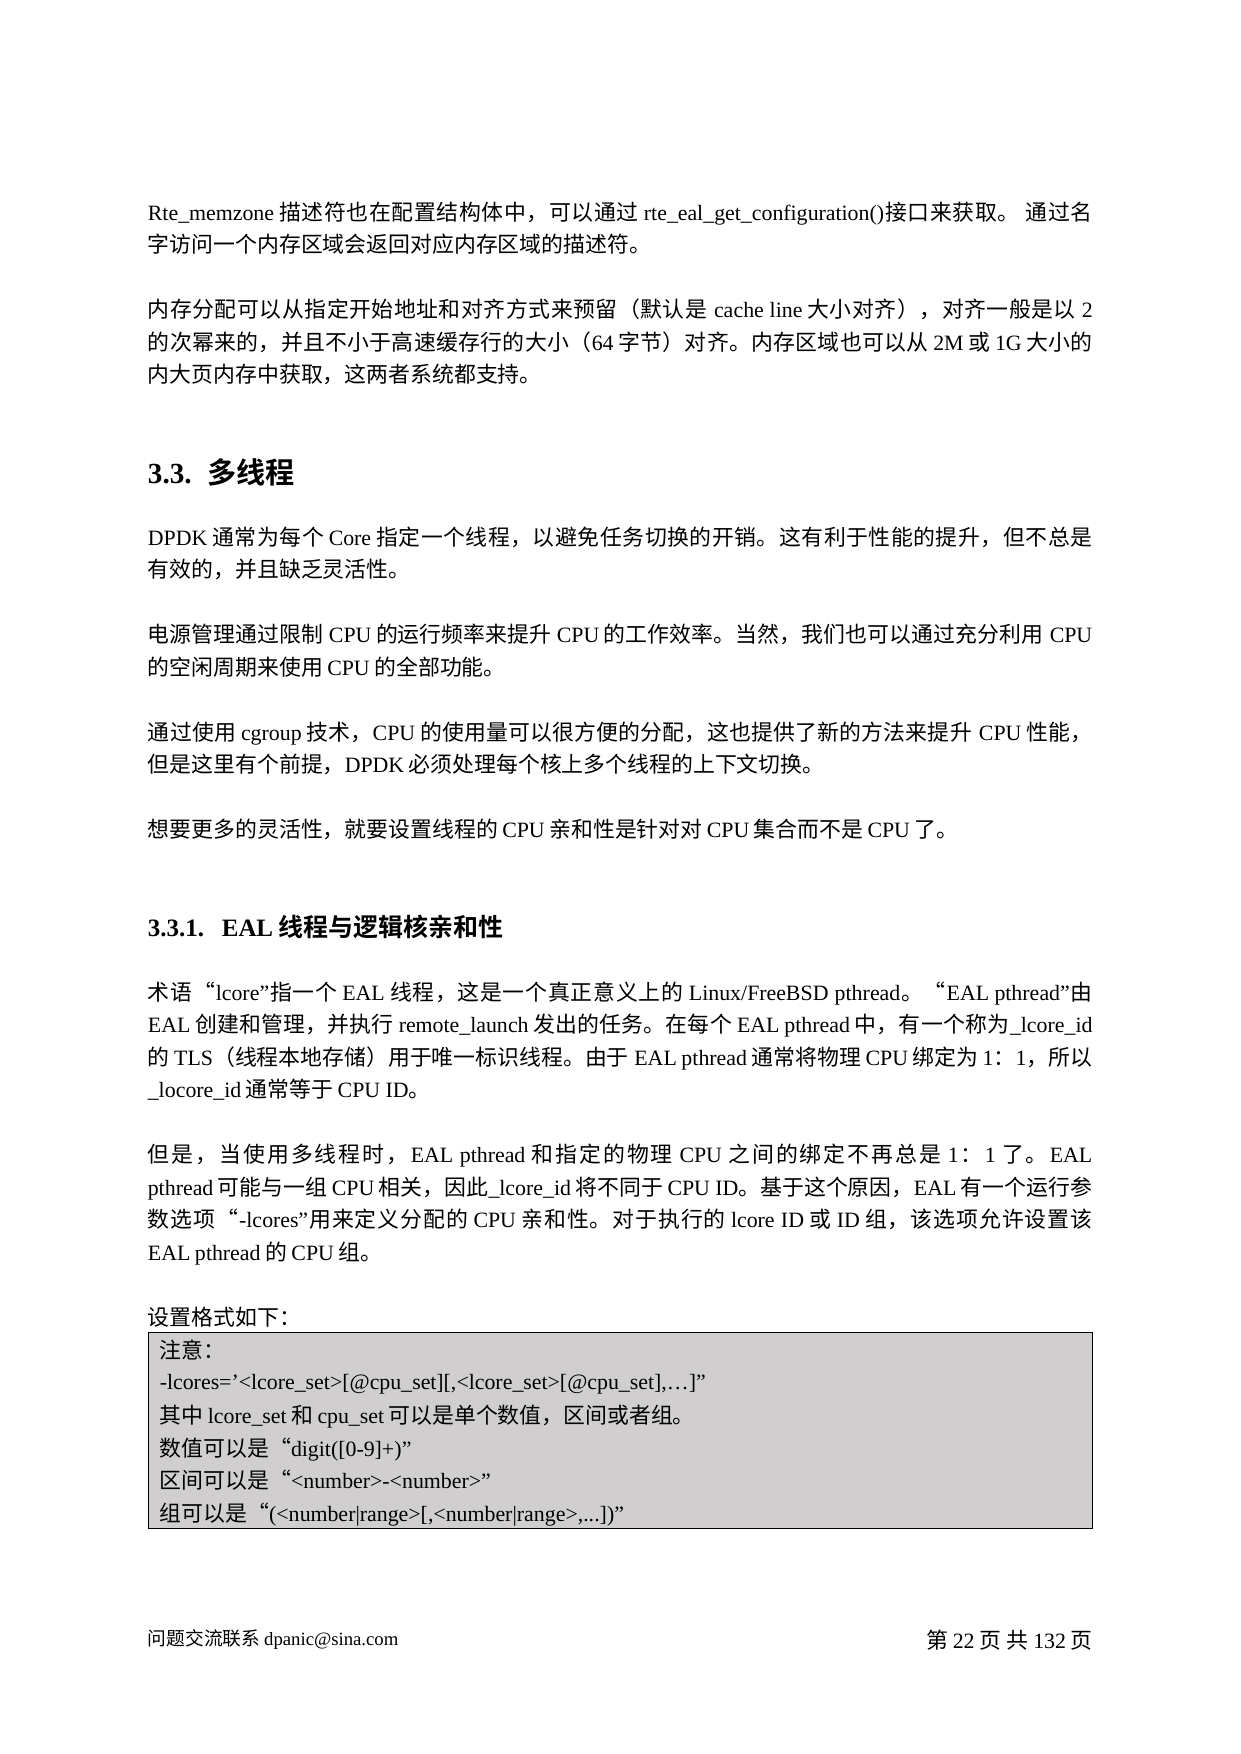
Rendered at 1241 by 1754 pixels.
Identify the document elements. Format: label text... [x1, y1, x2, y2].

table_header 注意： -lcores=’<lcore_set>[@cpu_set][,<lcore_set>[@cpu_set],…]” 其中lcore_set和cpu_set可以是单个数值，区间或者组。 数值可以是“digit([0-9]+)” 区间可以是“<number>-<number>” 组可以是“(<number|range>[,<number|range>,...])” [149, 1333, 1092, 1528]
text 内存分配可以从指定开始地址和对齐方式来预留（默认是cache line大小对齐），对齐一般是以2的次幂来的，并且不小于高速缓存行的大小（64字节）对齐。内存区域也可以从2M或1G大小的内大页内存中获取，这两者系统都支持。 [148, 292, 1092, 389]
text 电源管理通过限制CPU的运行频率来提升CPU的工作效率。当然，我们也可以通过充分利用CPU的空闲周期来使用CPU的全部功能。 [148, 617, 1092, 682]
text 但是，当使用多线程时，EAL pthread和指定的物理CPU之间的绑定不再总是1：1了。EAL pthread可能与一组CPU相关，因此_lcore_id将不同于CPU ID。基于这个原因，EAL有一个运行参数选项“-lcores”用来定义分配的CPU亲和性。对于执行的lcore ID或ID组，该选项允许设置该EAL pthread的CPU组。 [148, 1137, 1092, 1267]
text DPDK通常为每个Core指定一个线程，以避免任务切换的开销。这有利于性能的提升，但不总是有效的，并且缺乏灵活性。 [148, 519, 1092, 584]
text Rte_memzone描述符也在配置结构体中，可以通过rte_eal_get_configuration()接口来获取。 通过名字访问一个内存区域会返回对应内存区域的描述符。 [148, 194, 1092, 259]
text 设置格式如下： [148, 1299, 1092, 1332]
text 通过使用cgroup技术，CPU的使用量可以很方便的分配，这也提供了新的方法来提升CPU性能， 但是这里有个前提，DPDK必须处理每个核上多个线程的上下文切换。 [148, 714, 1092, 779]
subtitle 多线程 [148, 438, 1092, 503]
text 想要更多的灵活性，就要设置线程的CPU亲和性是针对对CPU集合而不是CPU了。 [148, 812, 1092, 844]
subtitle EAL线程与逻辑核亲和性 [148, 893, 1092, 958]
text 术语“lcore”指一个EAL线程，这是一个真正意义上的Linux/FreeBSD pthread。“EAL pthread”由EAL创建和管理，并执行remote_launch发出的任务。在每个EAL pthread中，有一个称为_lcore_id的TLS（线程本地存储）用于唯一标识线程。由于EAL pthread通常将物理CPU绑定为1：1，所以_locore_id通常等于CPU ID。 [148, 974, 1092, 1104]
